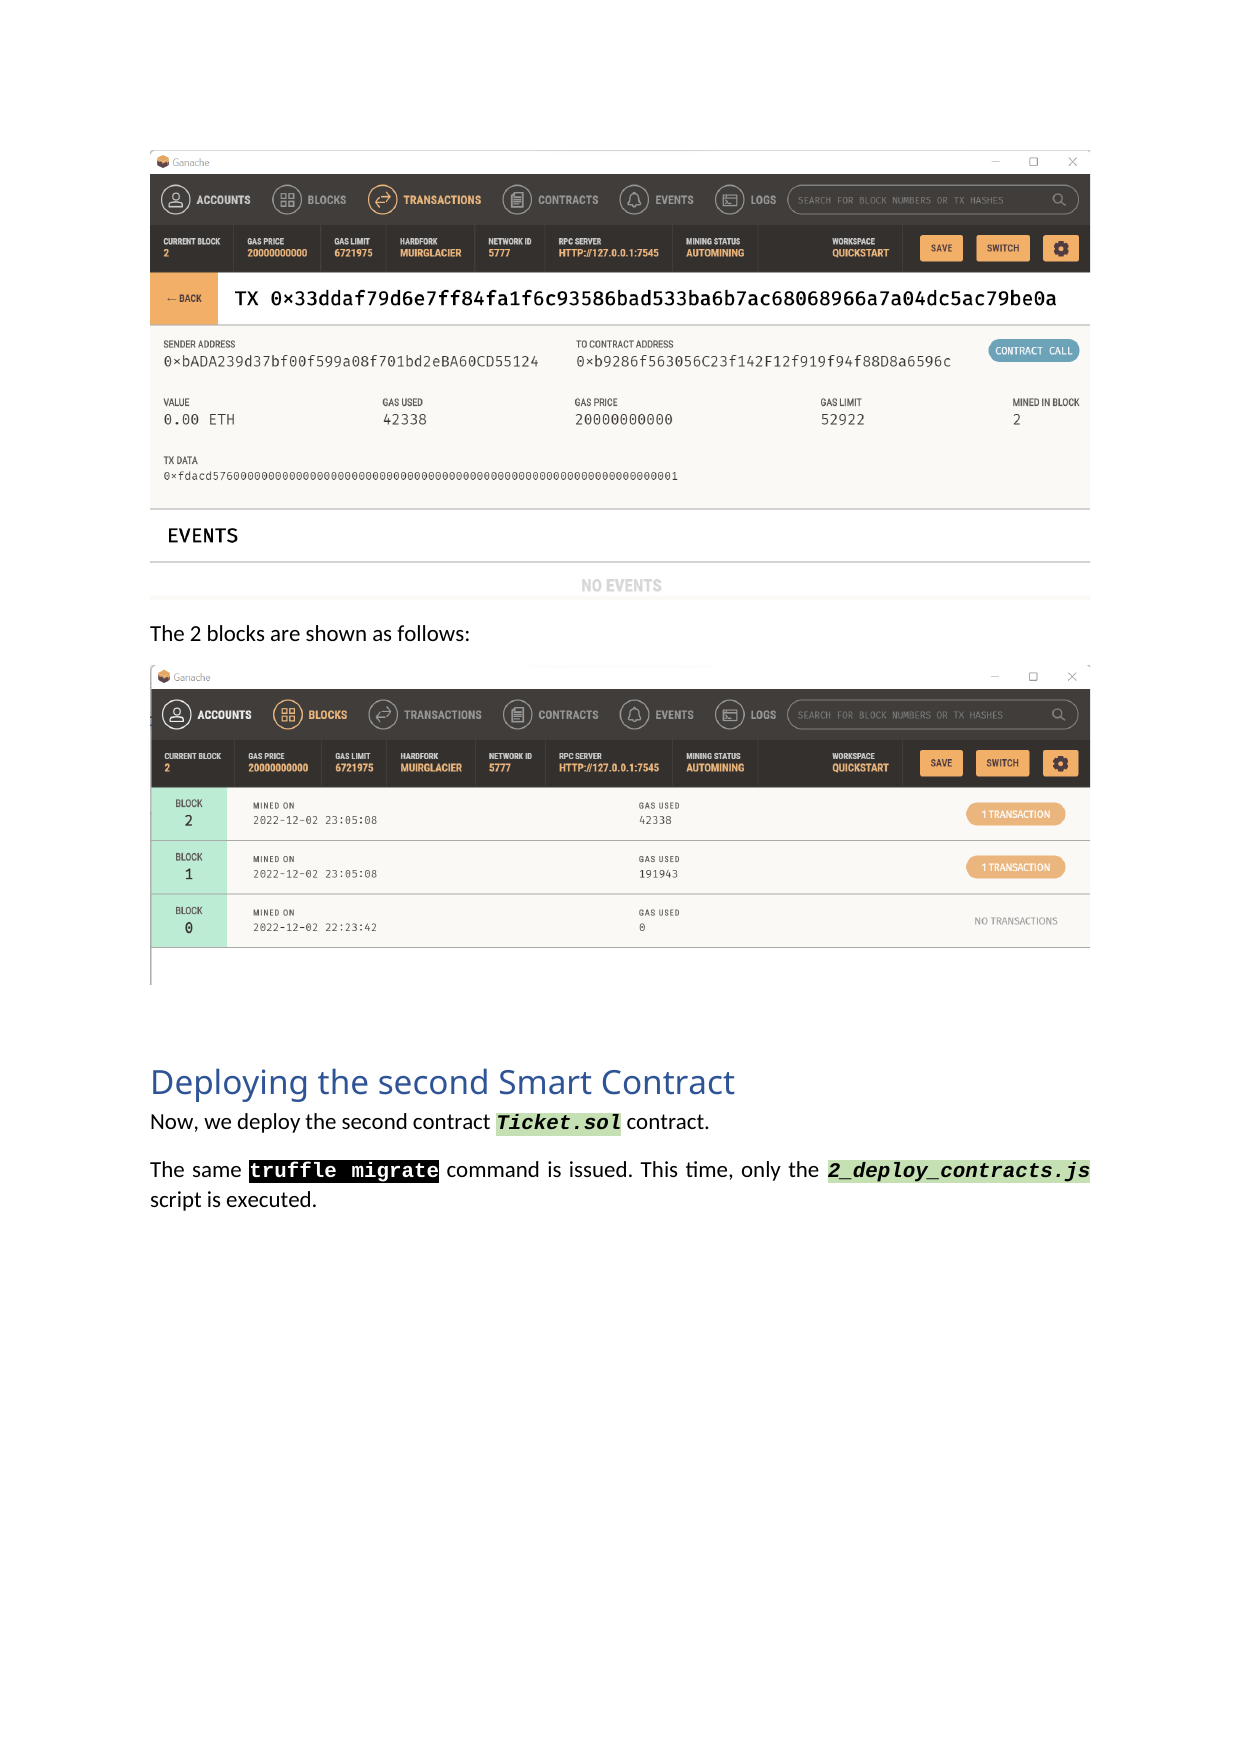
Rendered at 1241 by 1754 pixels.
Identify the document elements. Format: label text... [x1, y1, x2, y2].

picture [150, 665, 1091, 985]
text The 2 blocks are shown as follows: [150, 619, 1090, 647]
picture [150, 150, 1091, 600]
subtitle Deploying the second Smart Contract [150, 1058, 1090, 1104]
text Now, we deploy the second contract Ticket.sol contract. [150, 1107, 1090, 1136]
text The same truffle migrate command is issued. This time, only the 2_deploy_contracts.js script is executed. [150, 1155, 1090, 1214]
